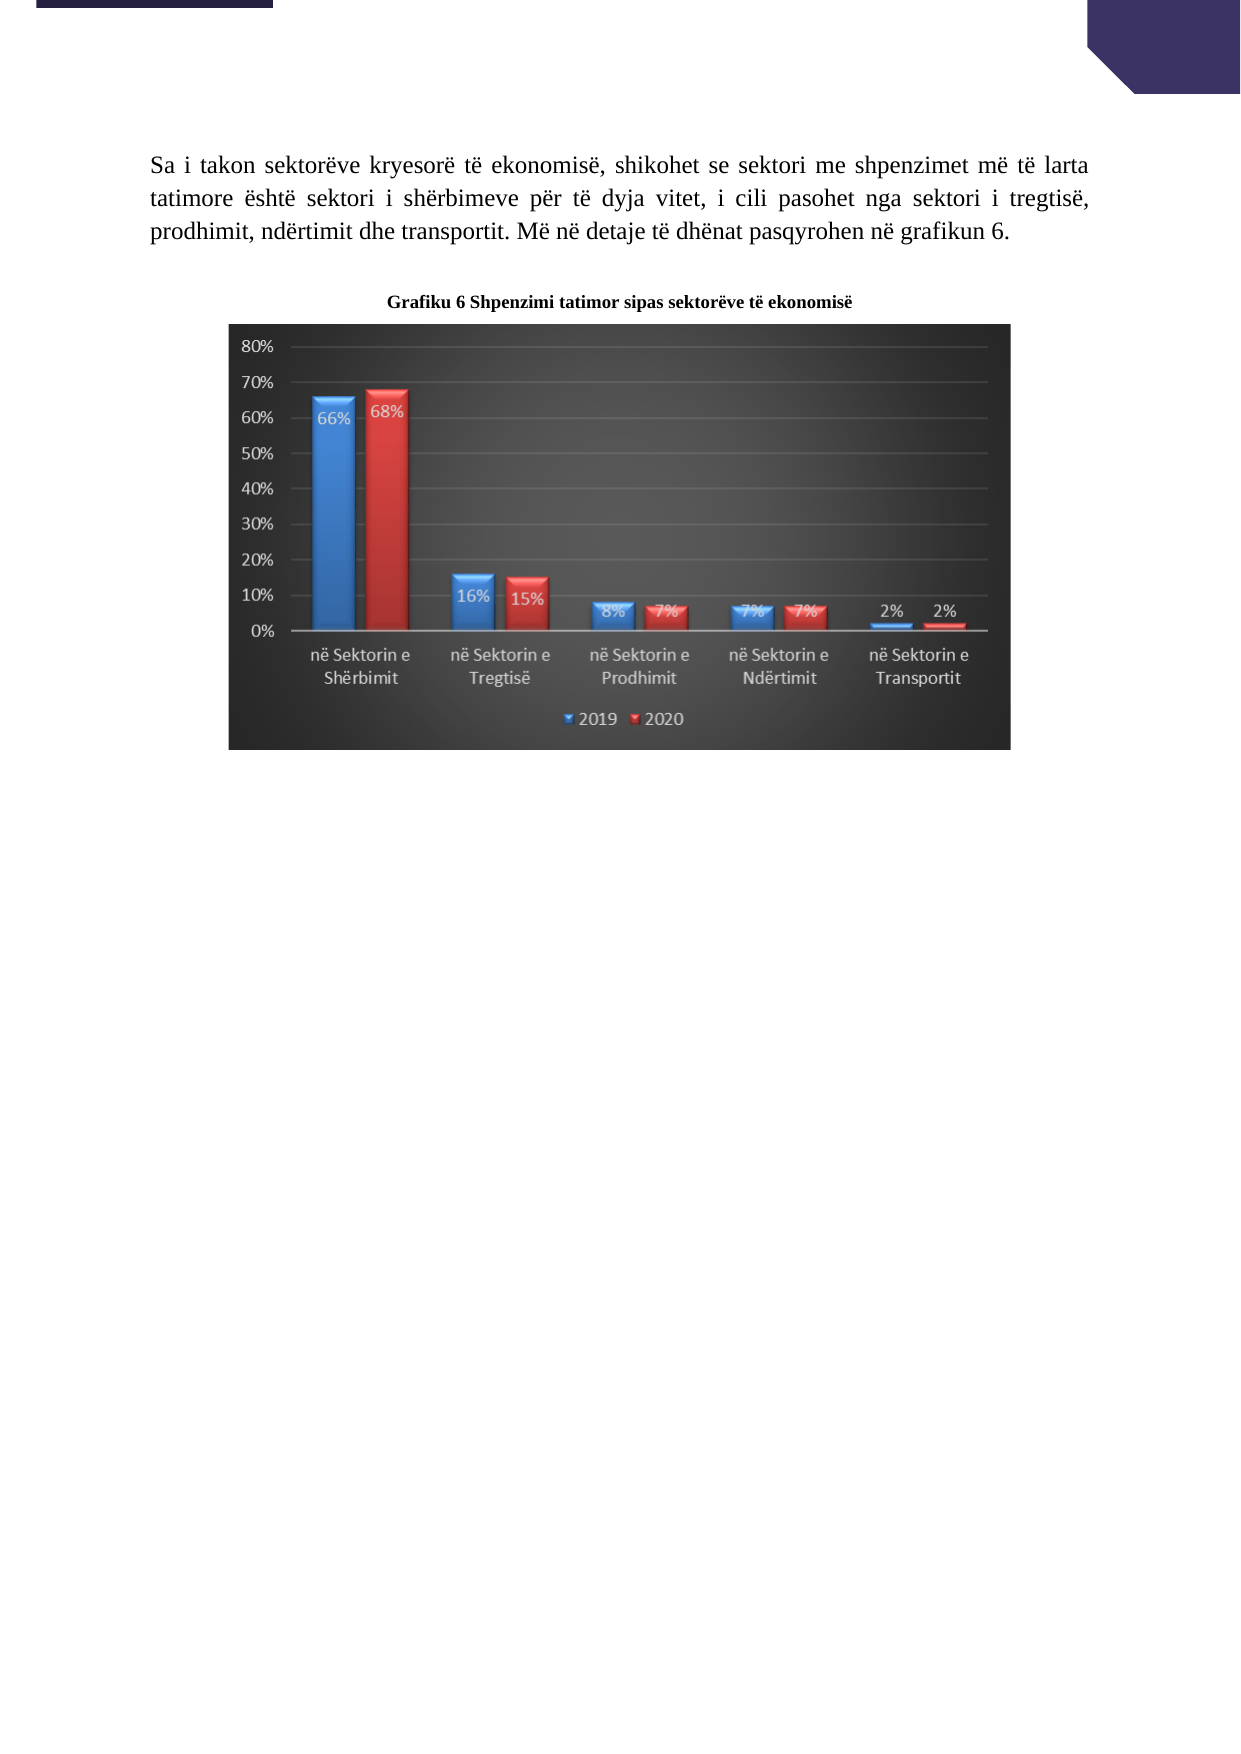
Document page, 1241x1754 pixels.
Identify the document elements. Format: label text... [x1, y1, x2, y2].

table_header Grafiku 6 Shpenzimi tatimor sipas sektorëve të ekonomisë [150, 278, 1089, 325]
picture [228, 324, 1011, 750]
text Sa i takon sektorëve kryesorë të ekonomisë, shikohet se sektori me shpenzimet më të larta tatimore është sektori i shërbimeve për të dyja vitet, i cili pasohet nga sektori i tregtisë, prodhimit, ndërtimit dhe transportit. Më në detaje të dhënat pasqyrohen në grafikun 6. [150, 150, 1090, 245]
table_cell [150, 325, 1089, 753]
